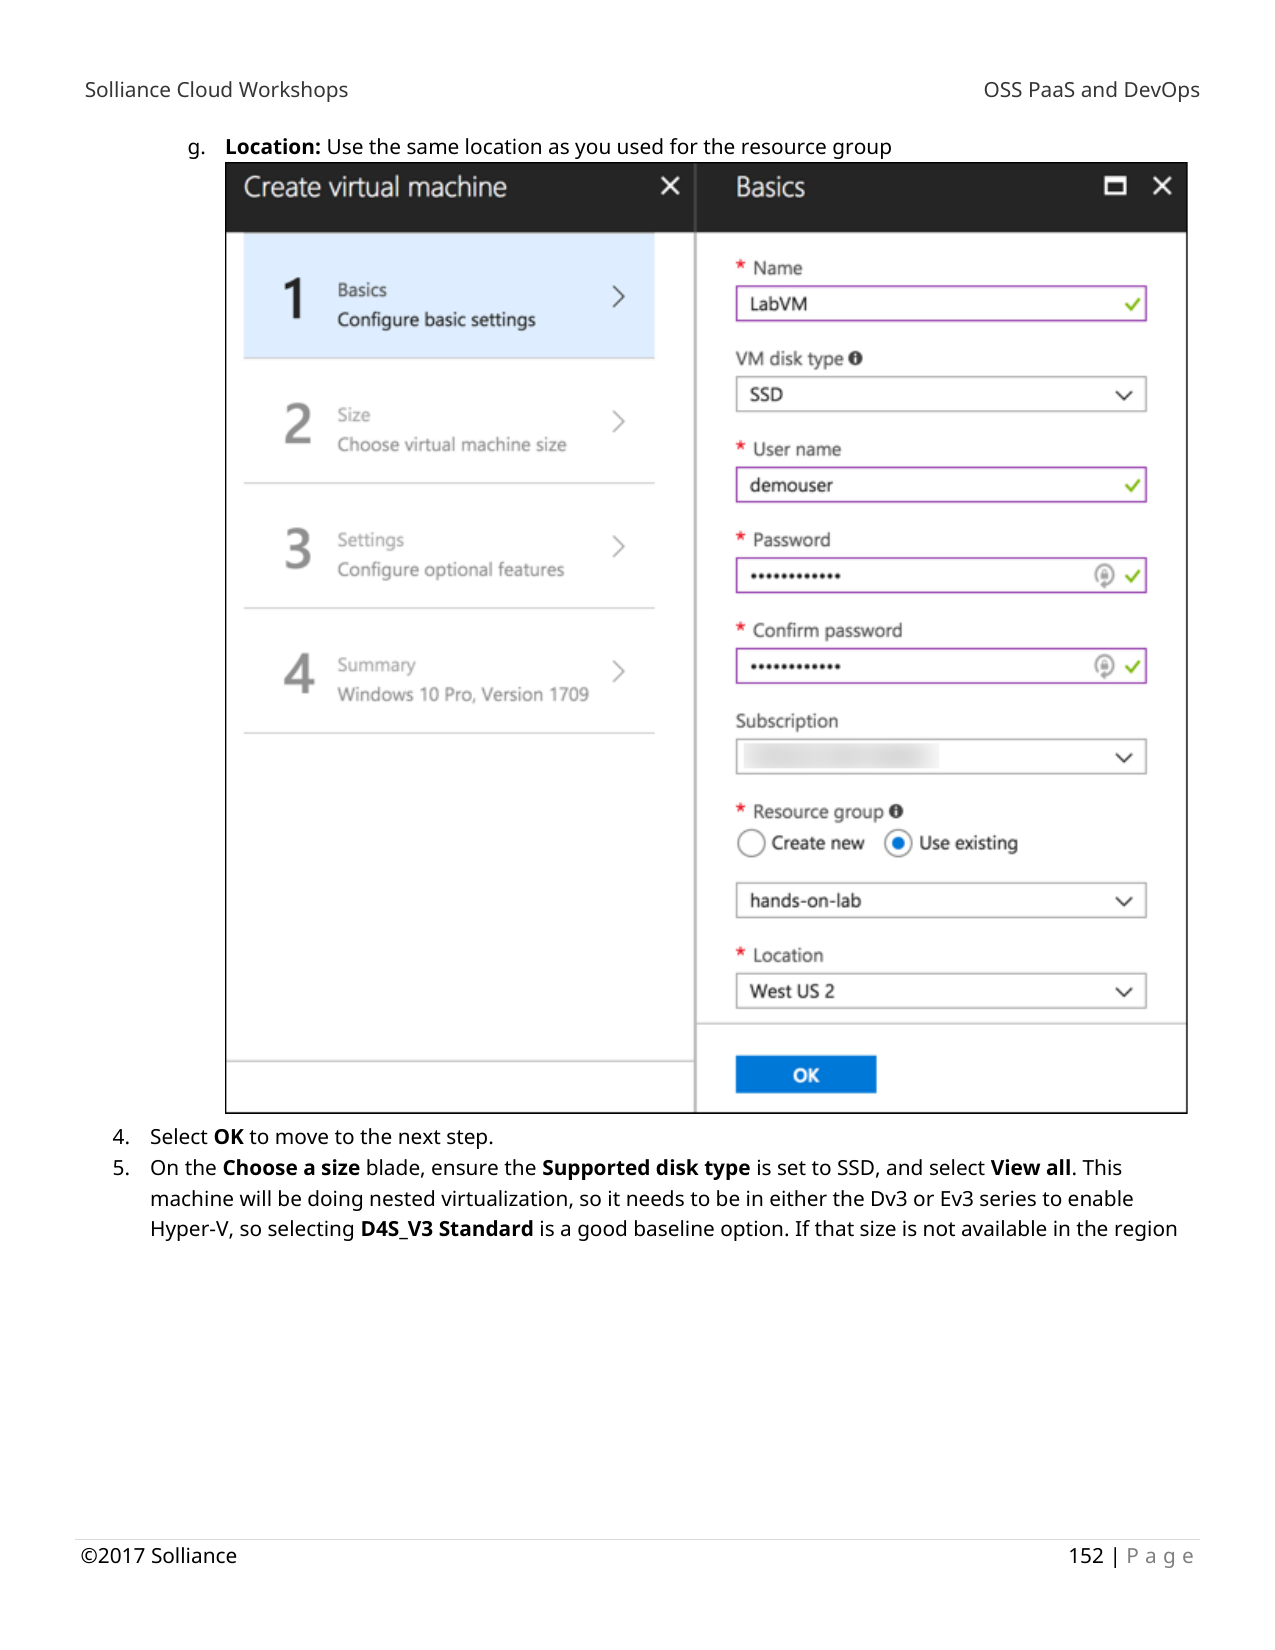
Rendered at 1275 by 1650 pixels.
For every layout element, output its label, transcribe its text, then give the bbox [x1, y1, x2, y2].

picture [225, 162, 1188, 1114]
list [112, 1153, 1200, 1243]
list Select OK to move to the next step. [112, 1122, 1200, 1151]
